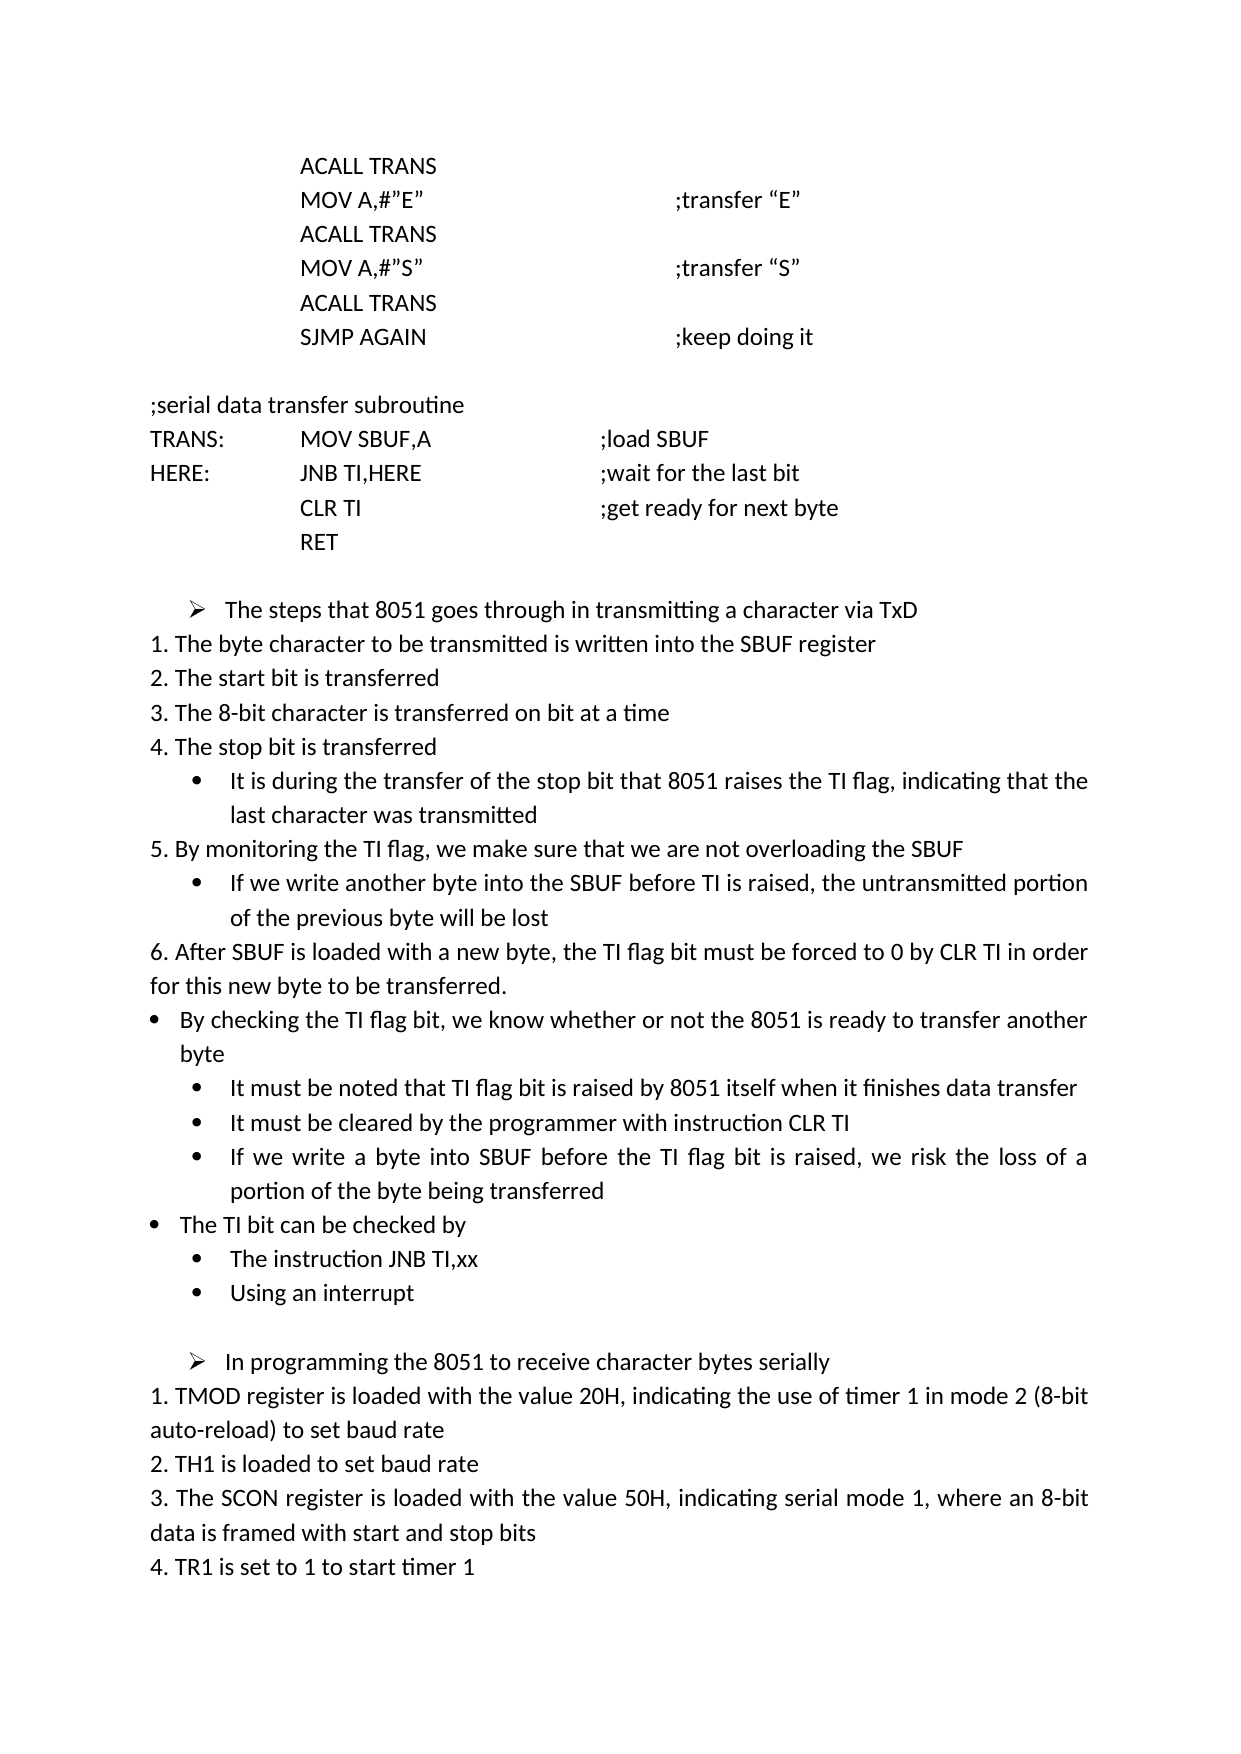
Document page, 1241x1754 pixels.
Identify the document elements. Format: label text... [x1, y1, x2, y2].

list It must be noted that TI flag bit is raised by 8051 itself when it finishes data transfer [192, 1072, 1090, 1103]
text ACALL TRANS [225, 287, 1090, 317]
text 3. The 8-bit character is transferred on bit at a time [150, 697, 1090, 727]
text RET [300, 526, 1090, 556]
list It must be cleared by the programmer with instruction CLR TI [192, 1107, 1090, 1137]
text SJMP AGAIN ;keep doing it [225, 321, 1090, 351]
text TRANS: MOV SBUF,A ;load SBUF [150, 423, 1090, 454]
text ACALL TRANS [225, 150, 1090, 181]
text ACALL TRANS [225, 218, 1090, 249]
text HERE: JNB TI,HERE ;wait for the last bit [150, 457, 1090, 488]
text ;serial data transfer subroutine [150, 389, 1090, 420]
text MOV A,#”S” ;transfer “S” [225, 252, 1090, 283]
list If we write a byte into SBUF before the TI flag bit is raised, we risk the loss of a portion of the byte being transferred [192, 1141, 1090, 1206]
list If we write another byte into the SBUF before TI is raised, the untransmitted portion of the previous byte will be lost [192, 867, 1090, 932]
list In programming the 8051 to receive character bytes serially [187, 1346, 1090, 1376]
text 5. By monitoring the TI flag, we make sure that we are not overloading the SBUF [150, 833, 1090, 864]
list It is during the transfer of the stop bit that 8051 raises the TI flag, indicating that the last character was transmitted [192, 765, 1090, 830]
text 1. The byte character to be transmitted is written into the SBUF register [150, 628, 1090, 659]
list The instruction JNB TI,xx [192, 1243, 1090, 1274]
text 2. The start bit is transferred [150, 662, 1090, 693]
text CLR TI ;get ready for next byte [225, 492, 1090, 522]
list Using an interrupt [192, 1277, 1090, 1308]
text 4. The stop bit is transferred [150, 731, 1090, 761]
text MOV A,#”E” ;transfer “E” [225, 184, 1090, 215]
list The TI bit can be checked by [150, 1209, 1090, 1240]
text 3. The SCON register is loaded with the value 50H, indicating serial mode 1, where an 8-bit data is framed with start and stop bits [150, 1482, 1090, 1547]
list By checking the TI flag bit, we know whether or not the 8051 is ready to transfer another byte [150, 1004, 1090, 1069]
text 1. TMOD register is loaded with the value 20H, indicating the use of timer 1 in mode 2 (8-bit auto-reload) to set baud rate [150, 1380, 1090, 1445]
text 4. TR1 is set to 1 to start timer 1 [150, 1551, 1090, 1581]
list The steps that 8051 goes through in transmitting a character via TxD [187, 594, 1090, 625]
text 2. TH1 is loaded to set baud rate [150, 1448, 1090, 1479]
text 6. After SBUF is loaded with a new byte, the TI flag bit must be forced to 0 by CLR TI in order for this new byte to be transferred. [150, 936, 1090, 1001]
